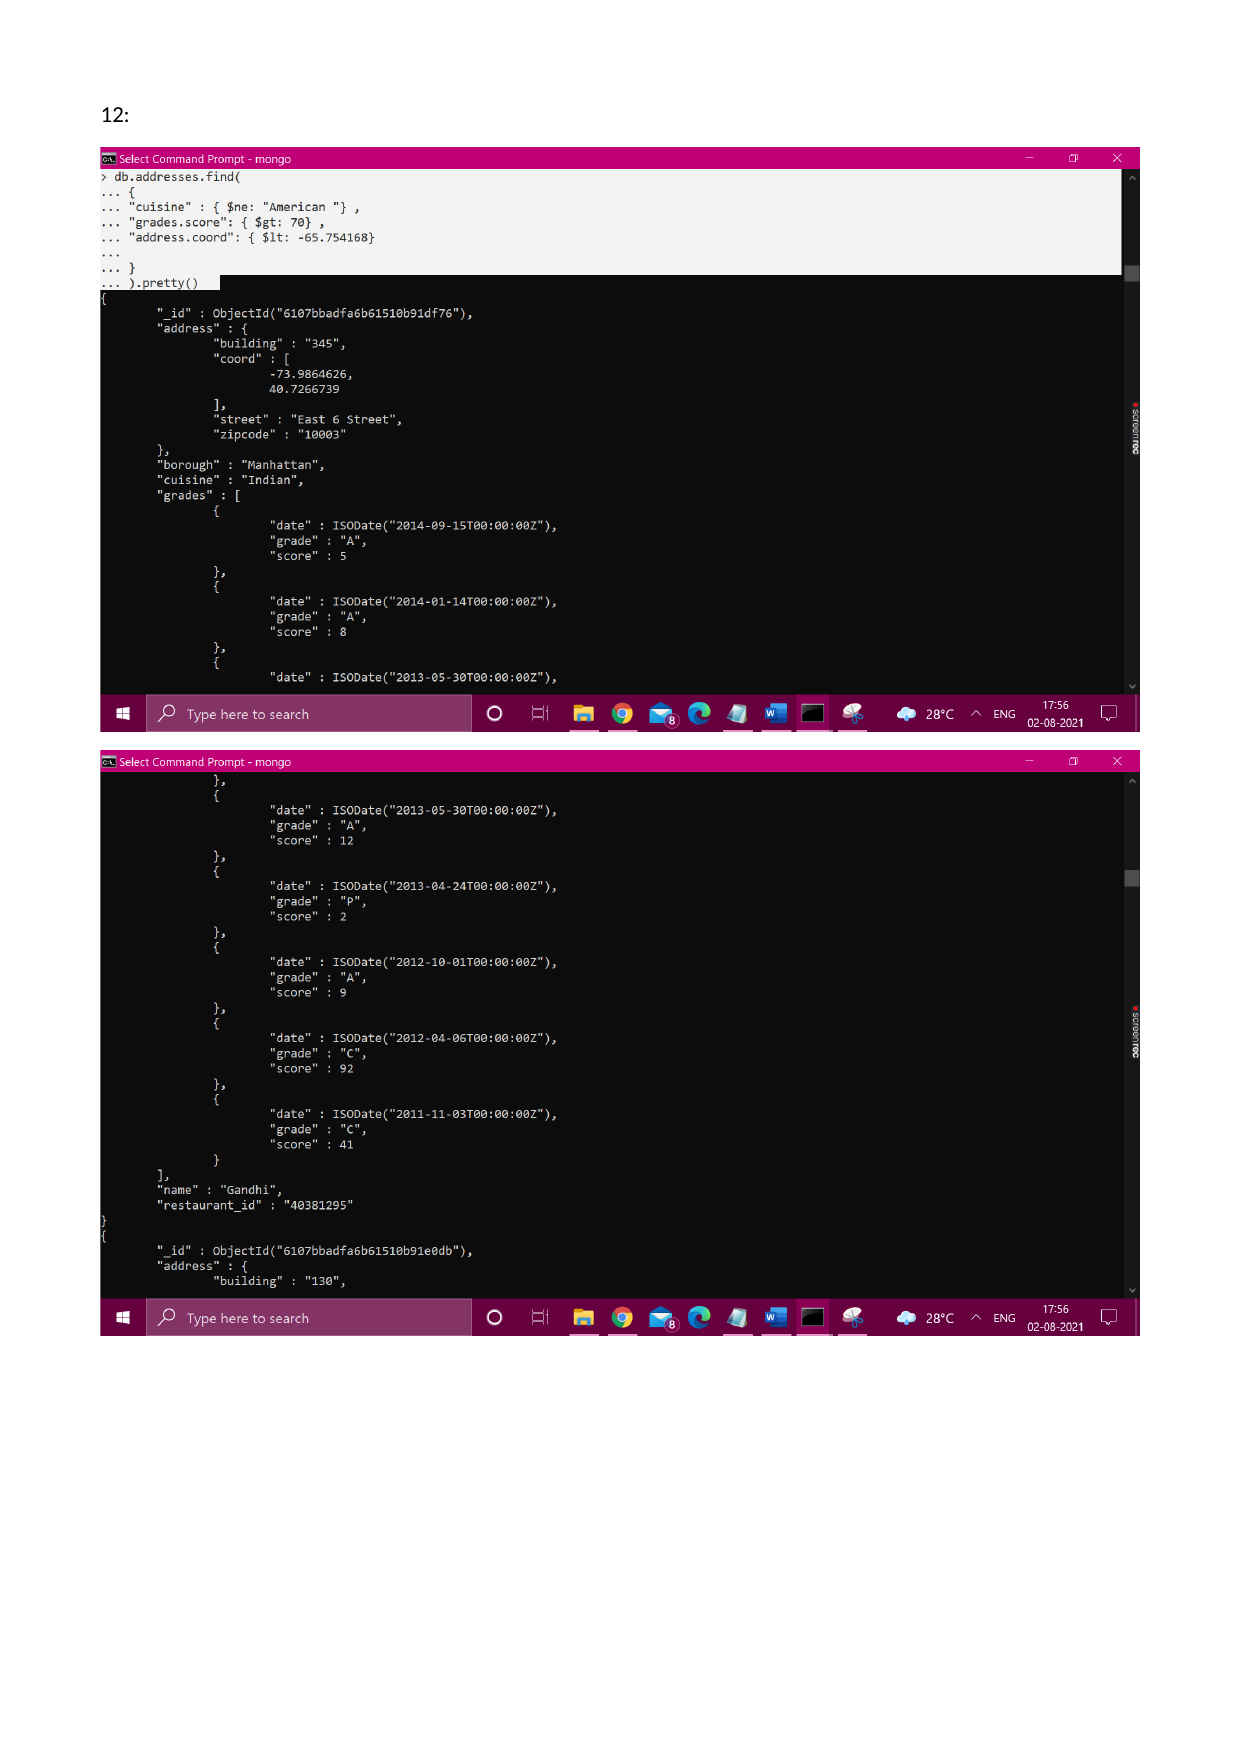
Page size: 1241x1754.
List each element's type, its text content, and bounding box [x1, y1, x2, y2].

picture [100, 147, 1140, 732]
picture [100, 750, 1140, 1336]
text 12: [100, 100, 1140, 128]
